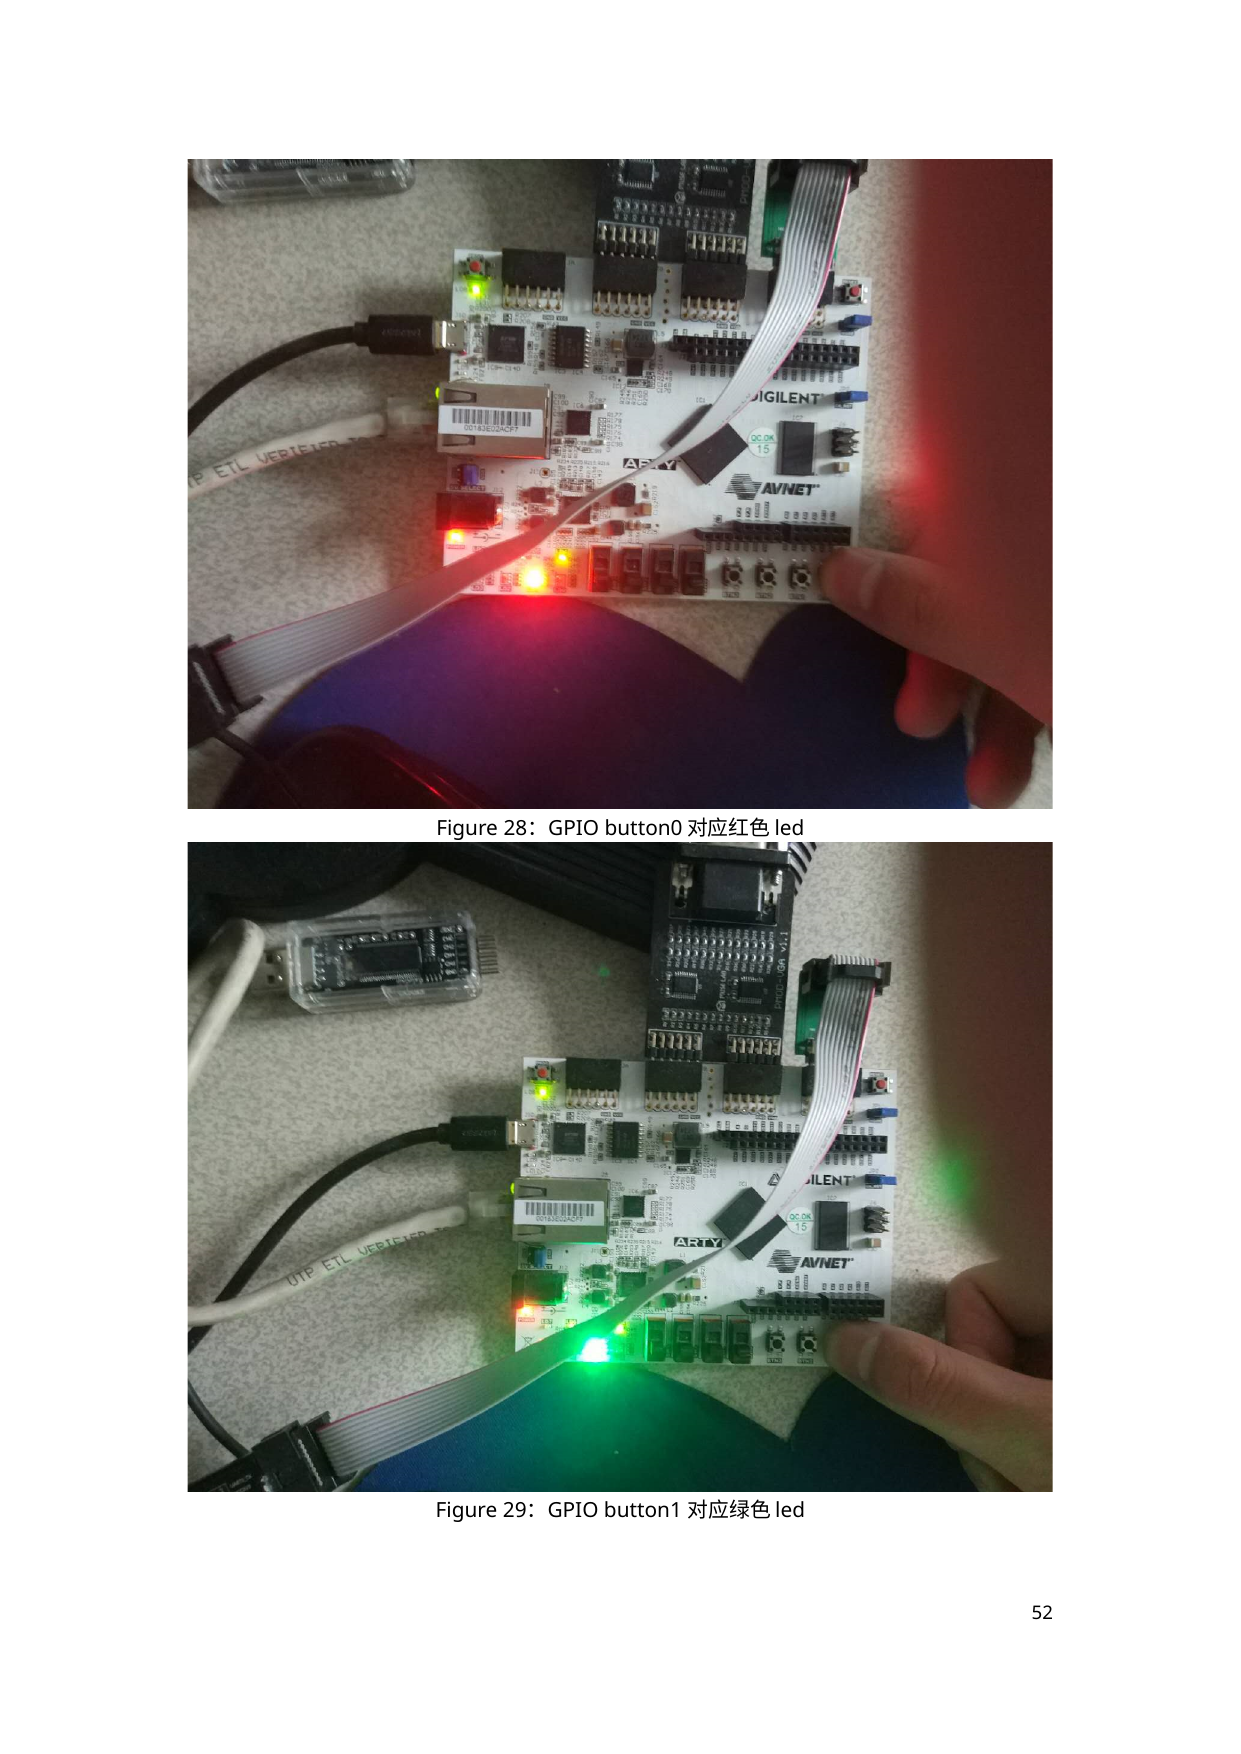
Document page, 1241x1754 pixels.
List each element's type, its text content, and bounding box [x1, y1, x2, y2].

text Figure 28：GPIO button0对应红色led [187, 810, 1053, 842]
picture [187, 842, 1053, 1492]
picture [187, 159, 1053, 809]
text Figure 29：GPIO button1 对应绿色led [187, 1492, 1053, 1525]
